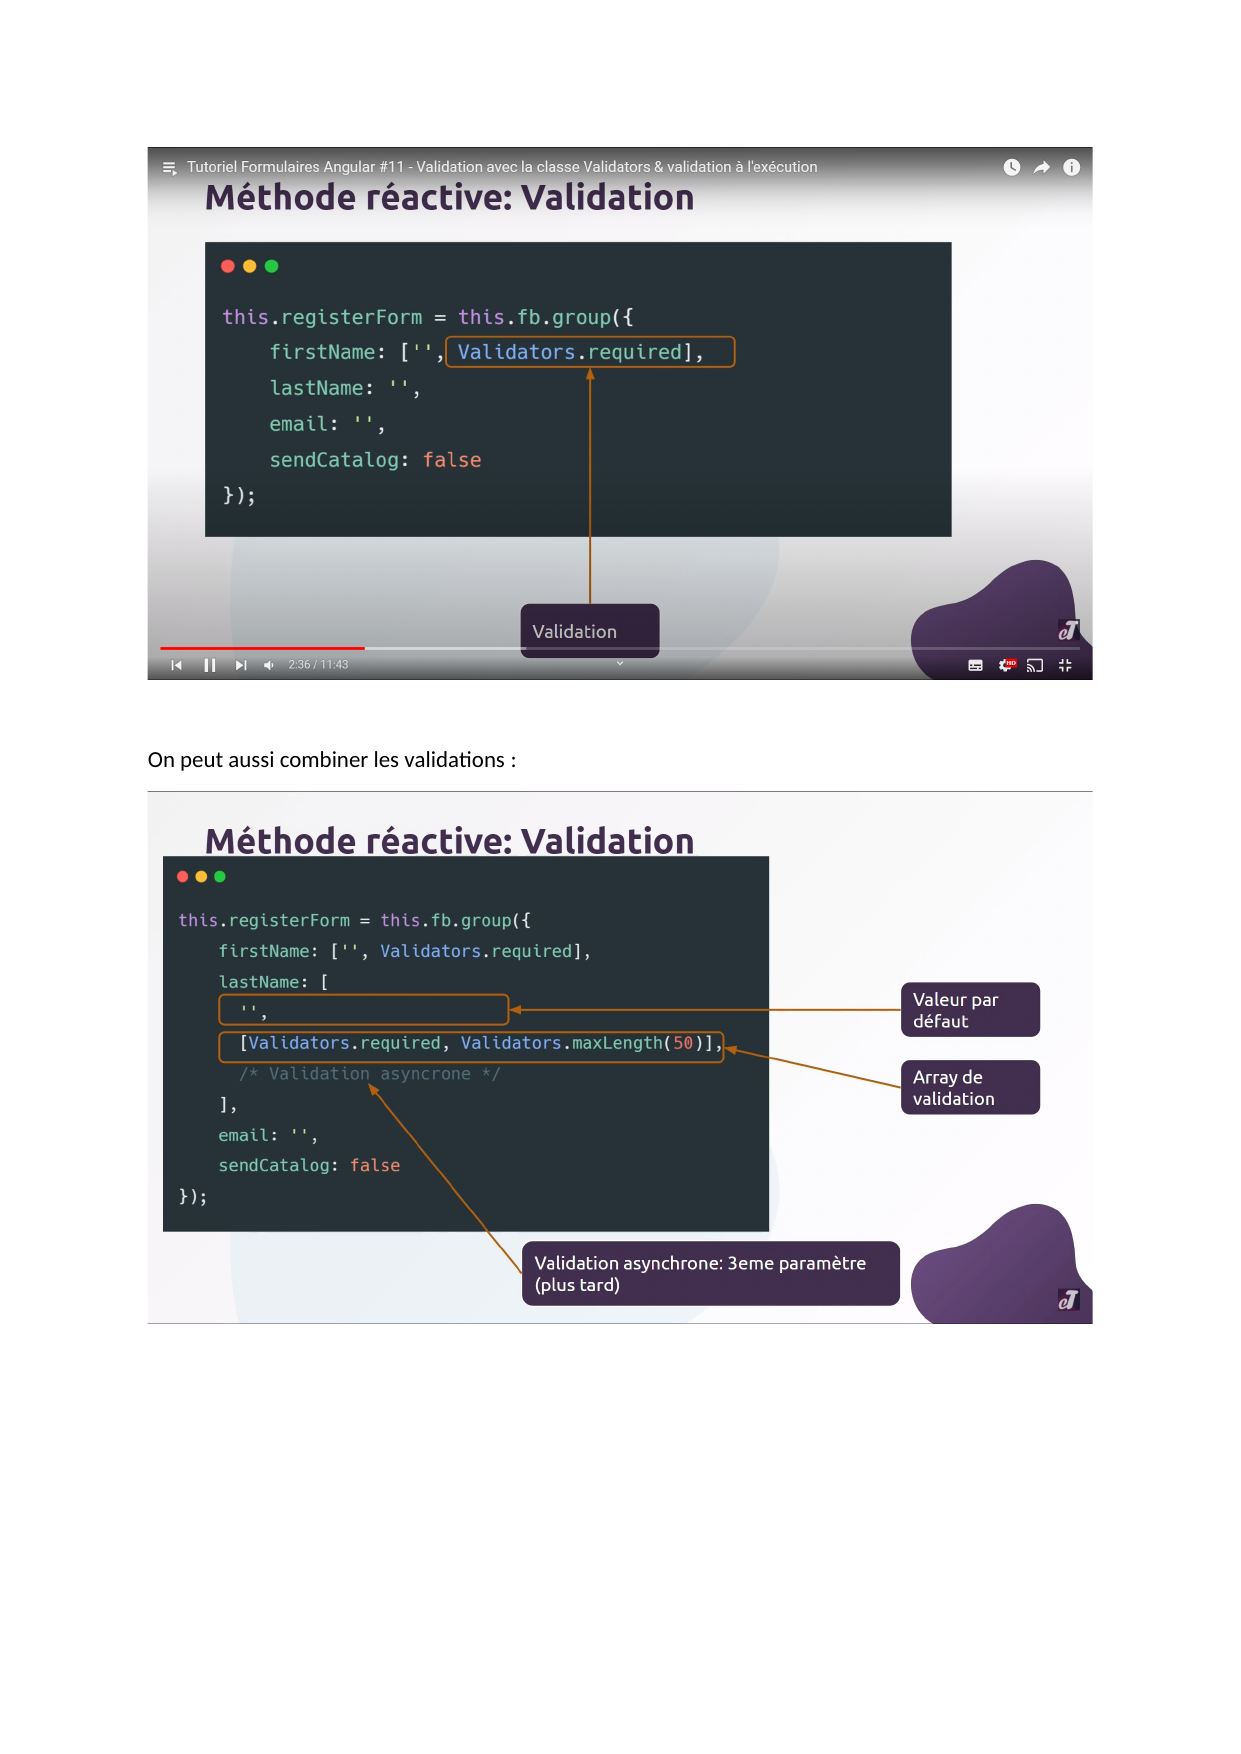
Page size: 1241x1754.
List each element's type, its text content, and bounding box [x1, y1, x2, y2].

text On peut aussi combiner les validations : [148, 745, 1093, 773]
picture [147, 791, 1093, 1324]
picture [147, 147, 1093, 680]
